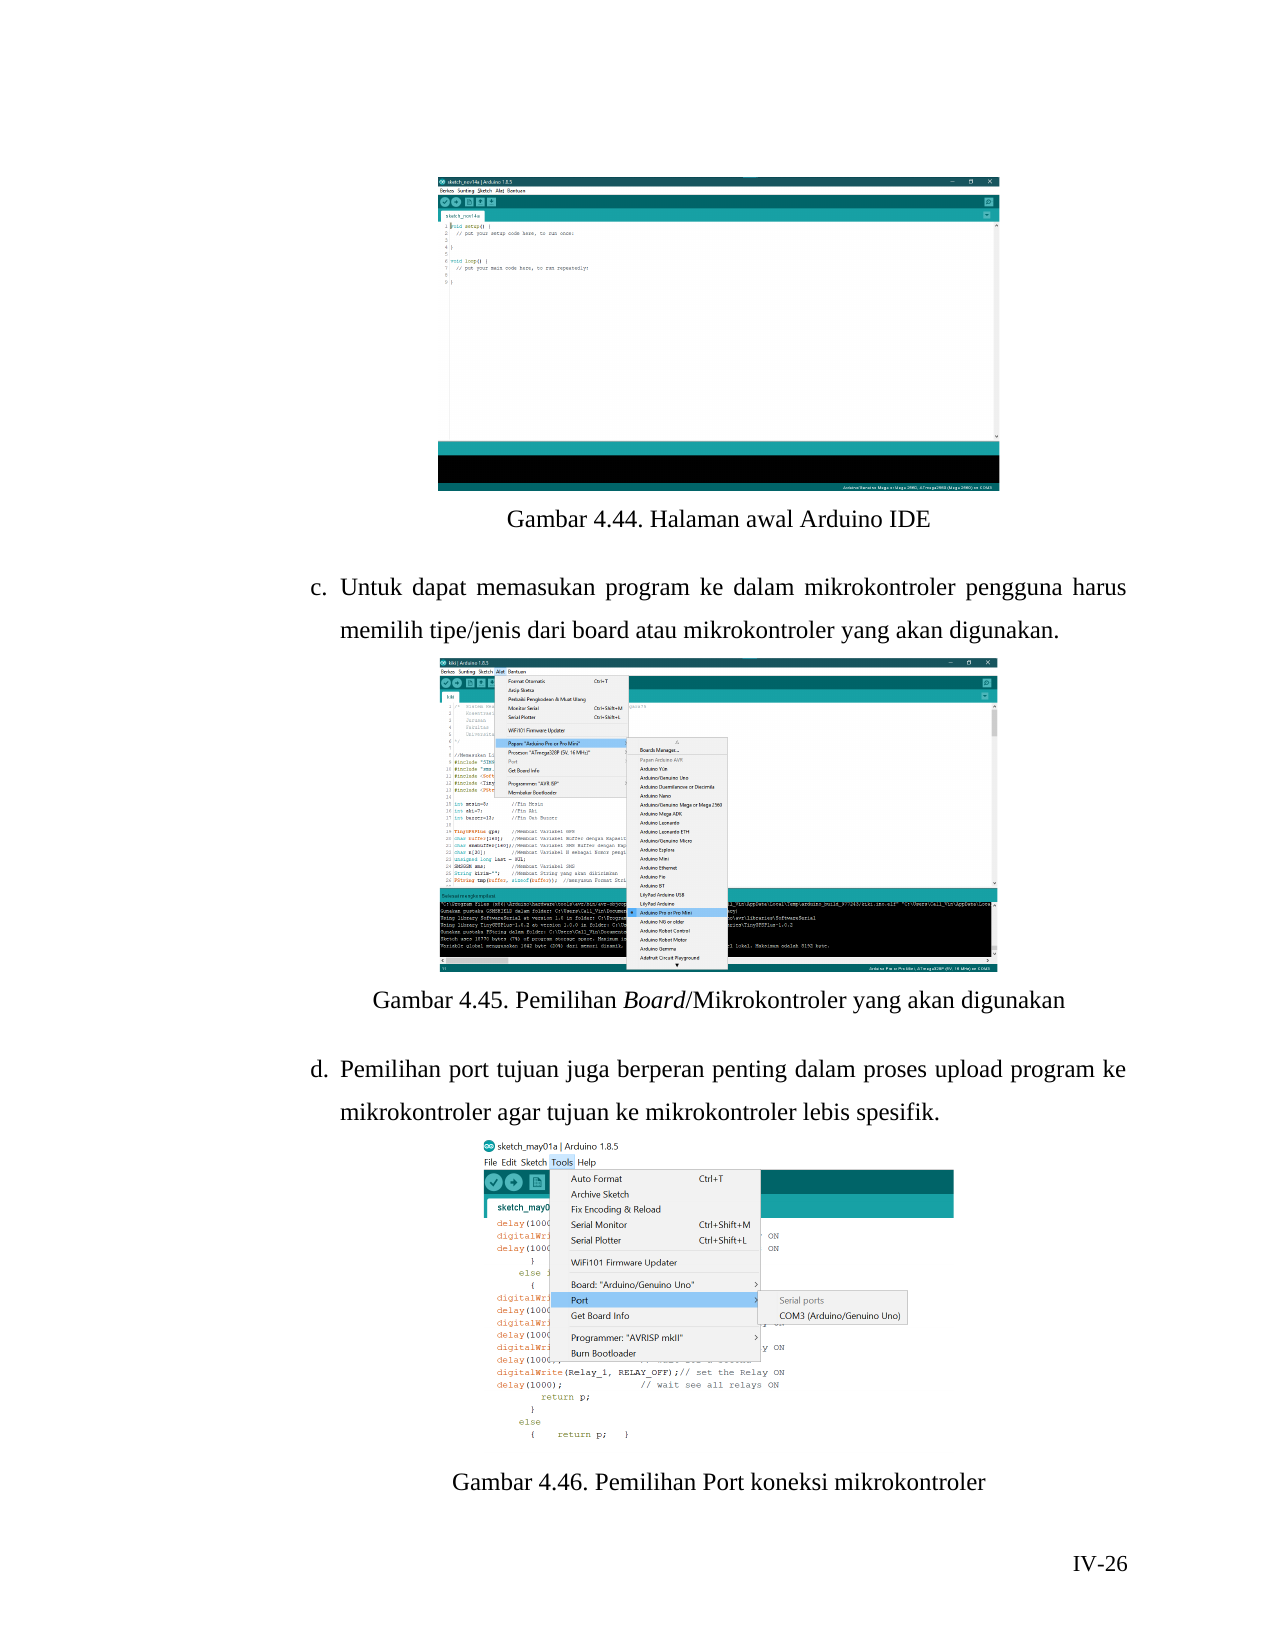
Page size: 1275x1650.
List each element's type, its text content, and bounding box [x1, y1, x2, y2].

list Gambar 4.46. Pemilihan Port koneksi mikrokontroler [310, 1467, 1127, 1496]
picture [483, 1140, 954, 1453]
list Gambar 4.45. Pemilihan Board/Mikrokontroler yang akan digunakan [310, 986, 1127, 1014]
list Pemilihan port tujuan juga berperan penting dalam proses upload program ke mikrokontroler agar tujuan ke mikrokontroler lebis spesifik. [310, 1054, 1127, 1126]
list Gambar 4.44. Halaman awal Arduino IDE [310, 504, 1127, 533]
picture [438, 177, 1000, 491]
picture [439, 658, 998, 972]
list Untuk dapat memasukan program ke dalam mikrokontroler pengguna harus memilih tipe/jenis dari board atau mikrokontroler yang akan digunakan. [310, 572, 1127, 644]
